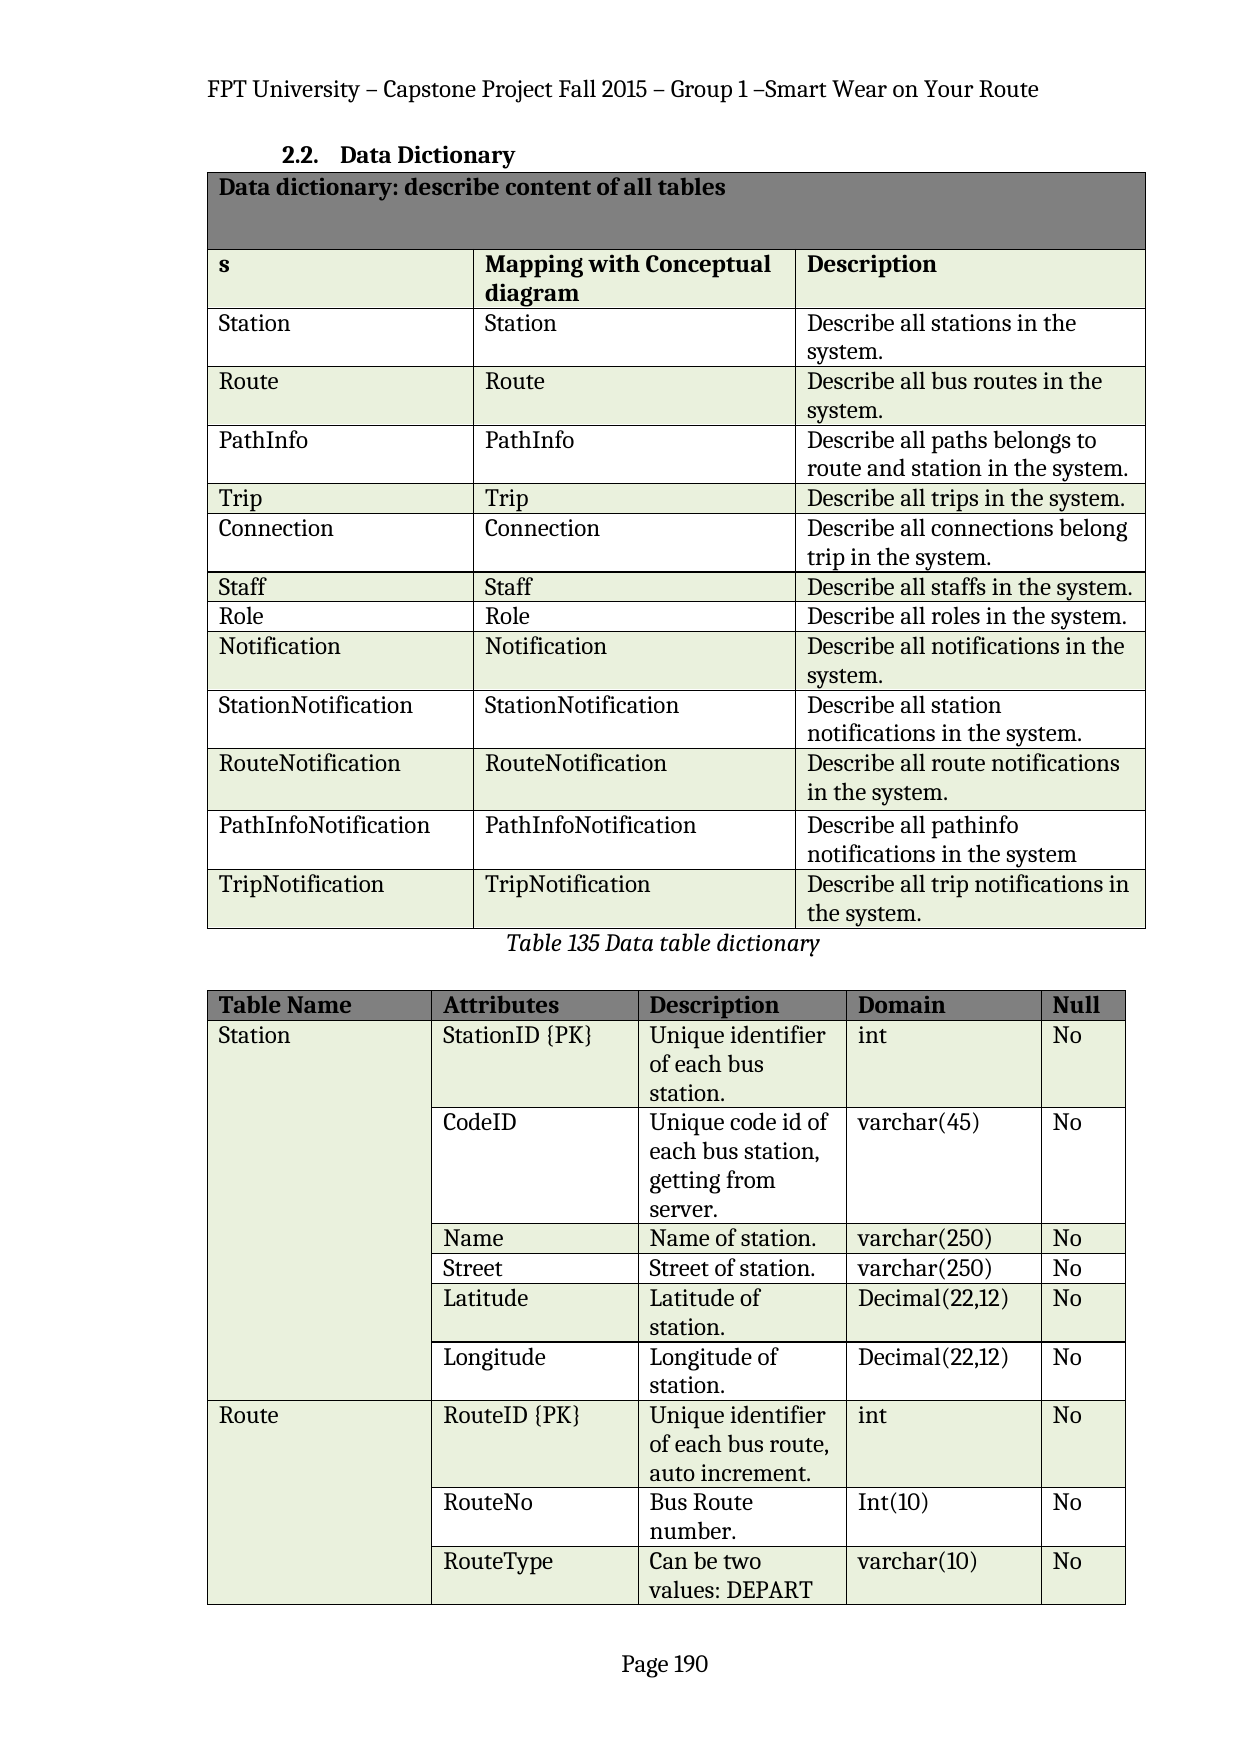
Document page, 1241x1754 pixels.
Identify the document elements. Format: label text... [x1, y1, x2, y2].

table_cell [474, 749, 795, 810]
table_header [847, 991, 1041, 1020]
text Table 135 Data table dictionary [207, 929, 1122, 957]
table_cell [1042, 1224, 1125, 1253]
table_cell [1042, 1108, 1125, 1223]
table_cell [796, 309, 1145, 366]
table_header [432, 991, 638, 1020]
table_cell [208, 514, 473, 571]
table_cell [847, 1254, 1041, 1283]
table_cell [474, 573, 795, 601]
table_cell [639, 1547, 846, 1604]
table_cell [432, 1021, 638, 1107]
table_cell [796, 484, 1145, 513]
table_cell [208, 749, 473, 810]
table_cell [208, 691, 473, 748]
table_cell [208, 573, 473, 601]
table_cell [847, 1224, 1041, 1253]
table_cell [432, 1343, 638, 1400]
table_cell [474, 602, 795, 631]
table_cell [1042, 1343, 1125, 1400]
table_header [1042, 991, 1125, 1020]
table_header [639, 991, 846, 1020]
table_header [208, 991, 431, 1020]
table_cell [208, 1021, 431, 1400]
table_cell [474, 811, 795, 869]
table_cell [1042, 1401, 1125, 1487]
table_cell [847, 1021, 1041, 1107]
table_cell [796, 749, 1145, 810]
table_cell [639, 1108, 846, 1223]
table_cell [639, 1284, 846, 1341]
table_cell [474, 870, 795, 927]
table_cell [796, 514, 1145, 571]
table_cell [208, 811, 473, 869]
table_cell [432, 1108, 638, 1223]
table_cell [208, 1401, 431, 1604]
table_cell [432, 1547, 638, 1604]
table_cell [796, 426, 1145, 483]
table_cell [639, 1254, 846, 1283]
subtitle Data Dictionary [282, 141, 1122, 170]
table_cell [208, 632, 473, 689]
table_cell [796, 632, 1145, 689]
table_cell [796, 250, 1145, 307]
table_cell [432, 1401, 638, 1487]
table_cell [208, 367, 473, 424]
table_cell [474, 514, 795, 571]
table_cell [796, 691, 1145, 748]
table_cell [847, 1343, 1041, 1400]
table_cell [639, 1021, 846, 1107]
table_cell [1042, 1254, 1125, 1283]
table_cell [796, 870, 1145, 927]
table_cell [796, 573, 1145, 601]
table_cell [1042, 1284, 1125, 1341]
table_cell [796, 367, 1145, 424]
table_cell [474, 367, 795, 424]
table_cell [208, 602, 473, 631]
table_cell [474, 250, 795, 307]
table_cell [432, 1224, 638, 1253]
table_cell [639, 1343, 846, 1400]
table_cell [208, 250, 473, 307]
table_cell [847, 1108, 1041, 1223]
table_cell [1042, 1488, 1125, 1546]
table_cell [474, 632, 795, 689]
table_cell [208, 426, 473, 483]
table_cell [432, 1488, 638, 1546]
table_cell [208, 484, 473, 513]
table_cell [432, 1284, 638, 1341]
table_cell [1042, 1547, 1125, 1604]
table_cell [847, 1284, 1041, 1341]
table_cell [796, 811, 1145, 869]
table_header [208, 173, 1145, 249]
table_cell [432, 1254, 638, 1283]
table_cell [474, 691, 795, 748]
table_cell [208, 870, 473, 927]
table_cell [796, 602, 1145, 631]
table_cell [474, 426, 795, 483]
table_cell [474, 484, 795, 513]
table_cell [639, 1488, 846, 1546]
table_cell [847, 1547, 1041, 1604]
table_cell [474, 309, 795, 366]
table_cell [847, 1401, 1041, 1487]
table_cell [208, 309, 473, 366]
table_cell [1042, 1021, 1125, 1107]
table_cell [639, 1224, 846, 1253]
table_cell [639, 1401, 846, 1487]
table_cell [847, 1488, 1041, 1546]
